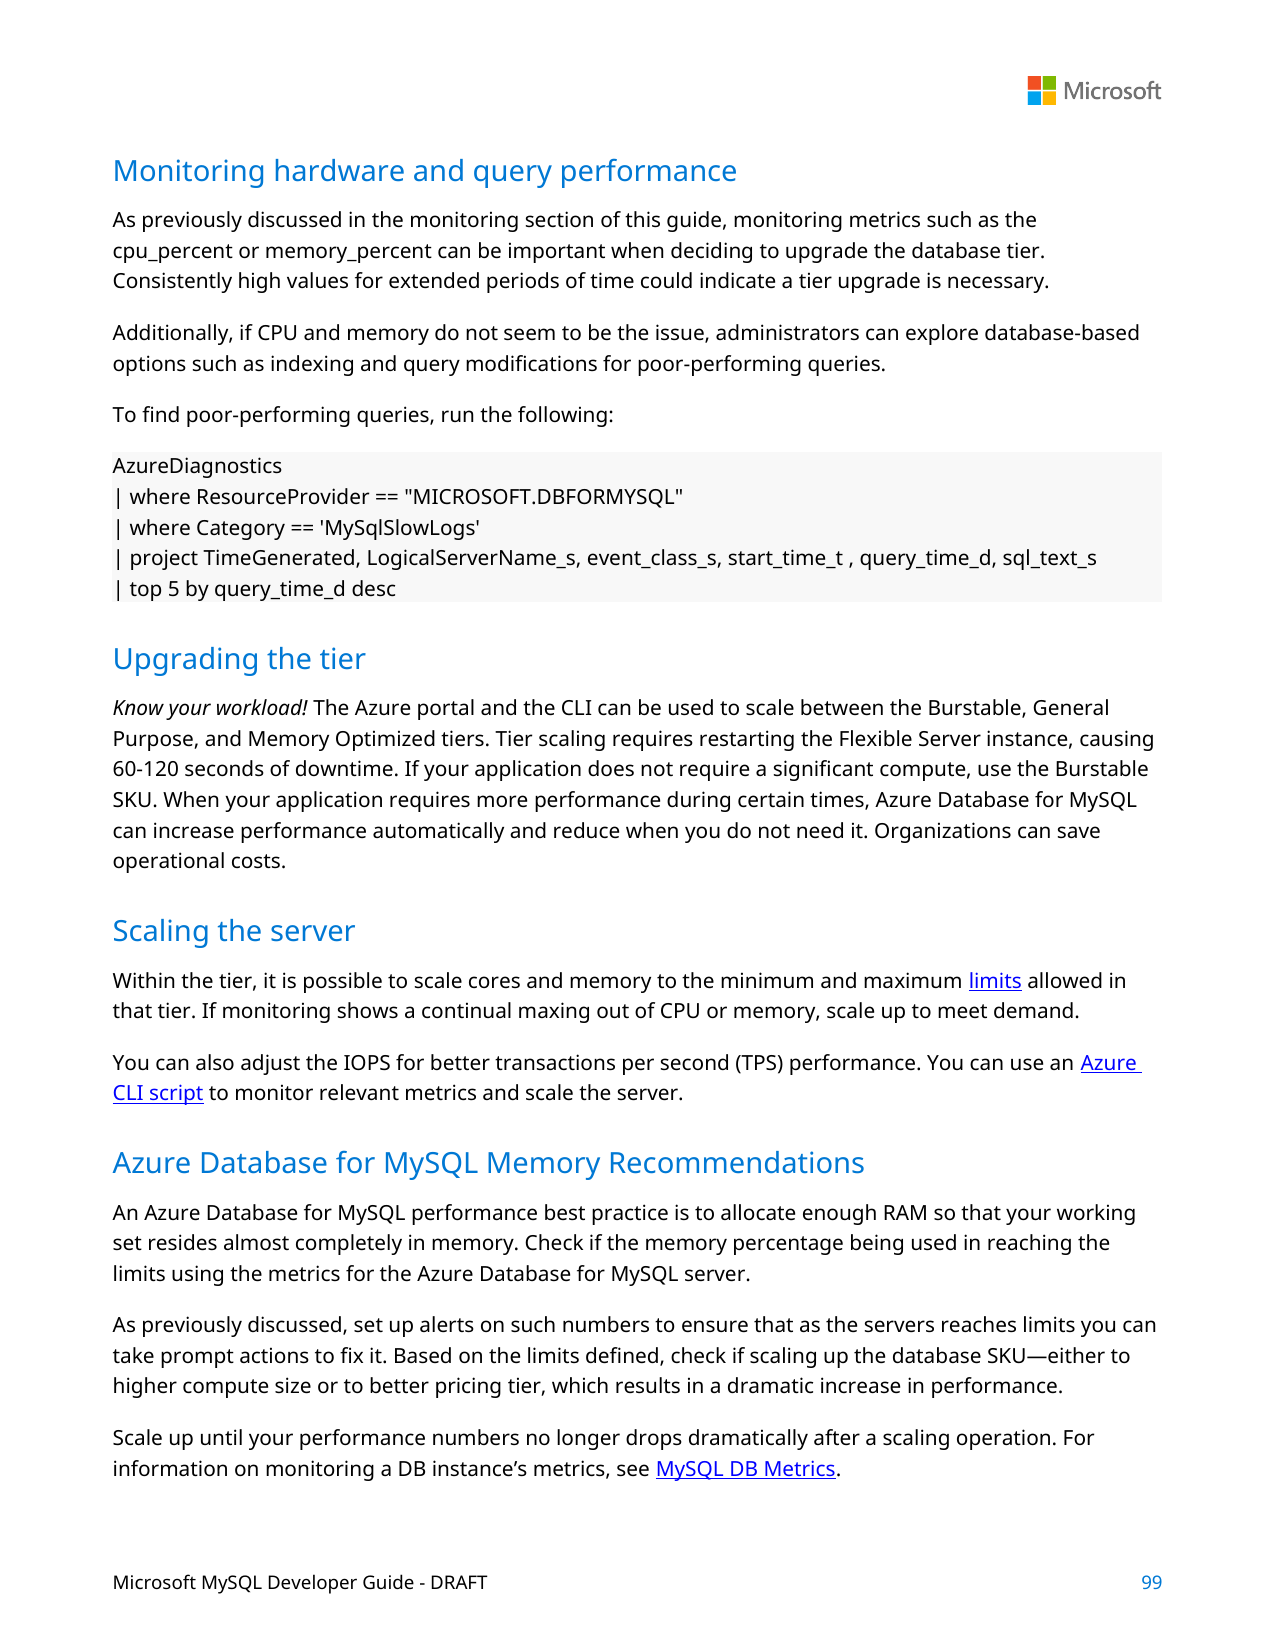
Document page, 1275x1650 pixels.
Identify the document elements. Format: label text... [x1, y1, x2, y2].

text Scale up until your performance numbers no longer drops dramatically after a scaling operation. For information on monitoring a DB instance’s metrics, see MySQL DB Metrics. [112, 1423, 1162, 1482]
text AzureDiagnostics | where ResourceProvider == "MICROSOFT.DBFORMYSQL" | where Category == 'MySqlSlowLogs' | project TimeGenerated, LogicalServerName_s, event_class_s, start_time_t , query_time_d, sql_text_s | top 5 by query_time_d desc [112, 452, 1162, 602]
text An Azure Database for MySQL performance best practice is to allocate enough RAM so that your working set resides almost completely in memory. Check if the memory percentage being used in reaching the limits using the metrics for the Azure Database for MySQL server. [112, 1198, 1162, 1287]
text As previously discussed, set up alerts on such numbers to ensure that as the servers reaches limits you can take prompt actions to fix it. Based on the limits defined, check if scaling up the database SKU—either to higher compute size or to better pricing tier, which results in a dramatic increase in performance. [112, 1310, 1162, 1400]
text You can also adjust the IOPS for better transactions per second (TPS) performance. You can use an Azure CLI script to monitor relevant metrics and scale the server. [112, 1048, 1162, 1107]
picture [1026, 75, 1163, 107]
subtitle Scaling the server [112, 910, 1162, 950]
text Know your workload! The Azure portal and the CLI can be used to scale between the Burstable, General Purpose, and Memory Optimized tiers. Tier scaling requires restarting the Flexible Server instance, causing 60-120 seconds of downtime. If your application does not require a significant compute, use the Burstable SKU. When your application requires more performance during certain times, Azure Database for MySQL can increase performance automatically and reduce when you do not need it. Organizations can save operational costs. [112, 693, 1162, 875]
text Within the tier, it is possible to scale cores and memory to the minimum and maximum limits allowed in that tier. If monitoring shows a continual maxing out of CPU or memory, scale up to meet demand. [112, 966, 1162, 1025]
text To find poor-performing queries, run the following: [112, 400, 1162, 428]
text Additionally, if CPU and memory do not seem to be the issue, administrators can explore database-based options such as indexing and query modifications for poor-performing queries. [112, 318, 1162, 377]
subtitle Upgrading the tier [112, 638, 1162, 678]
subtitle Monitoring hardware and query performance [112, 150, 1162, 190]
subtitle Azure Database for MySQL Memory Recommendations [112, 1142, 1162, 1182]
text As previously discussed in the monitoring section of this guide, monitoring metrics such as the cpu_percent or memory_percent can be important when deciding to upgrade the database tier. Consistently high values for extended periods of time could indicate a tier upgrade is necessary. [112, 205, 1162, 295]
